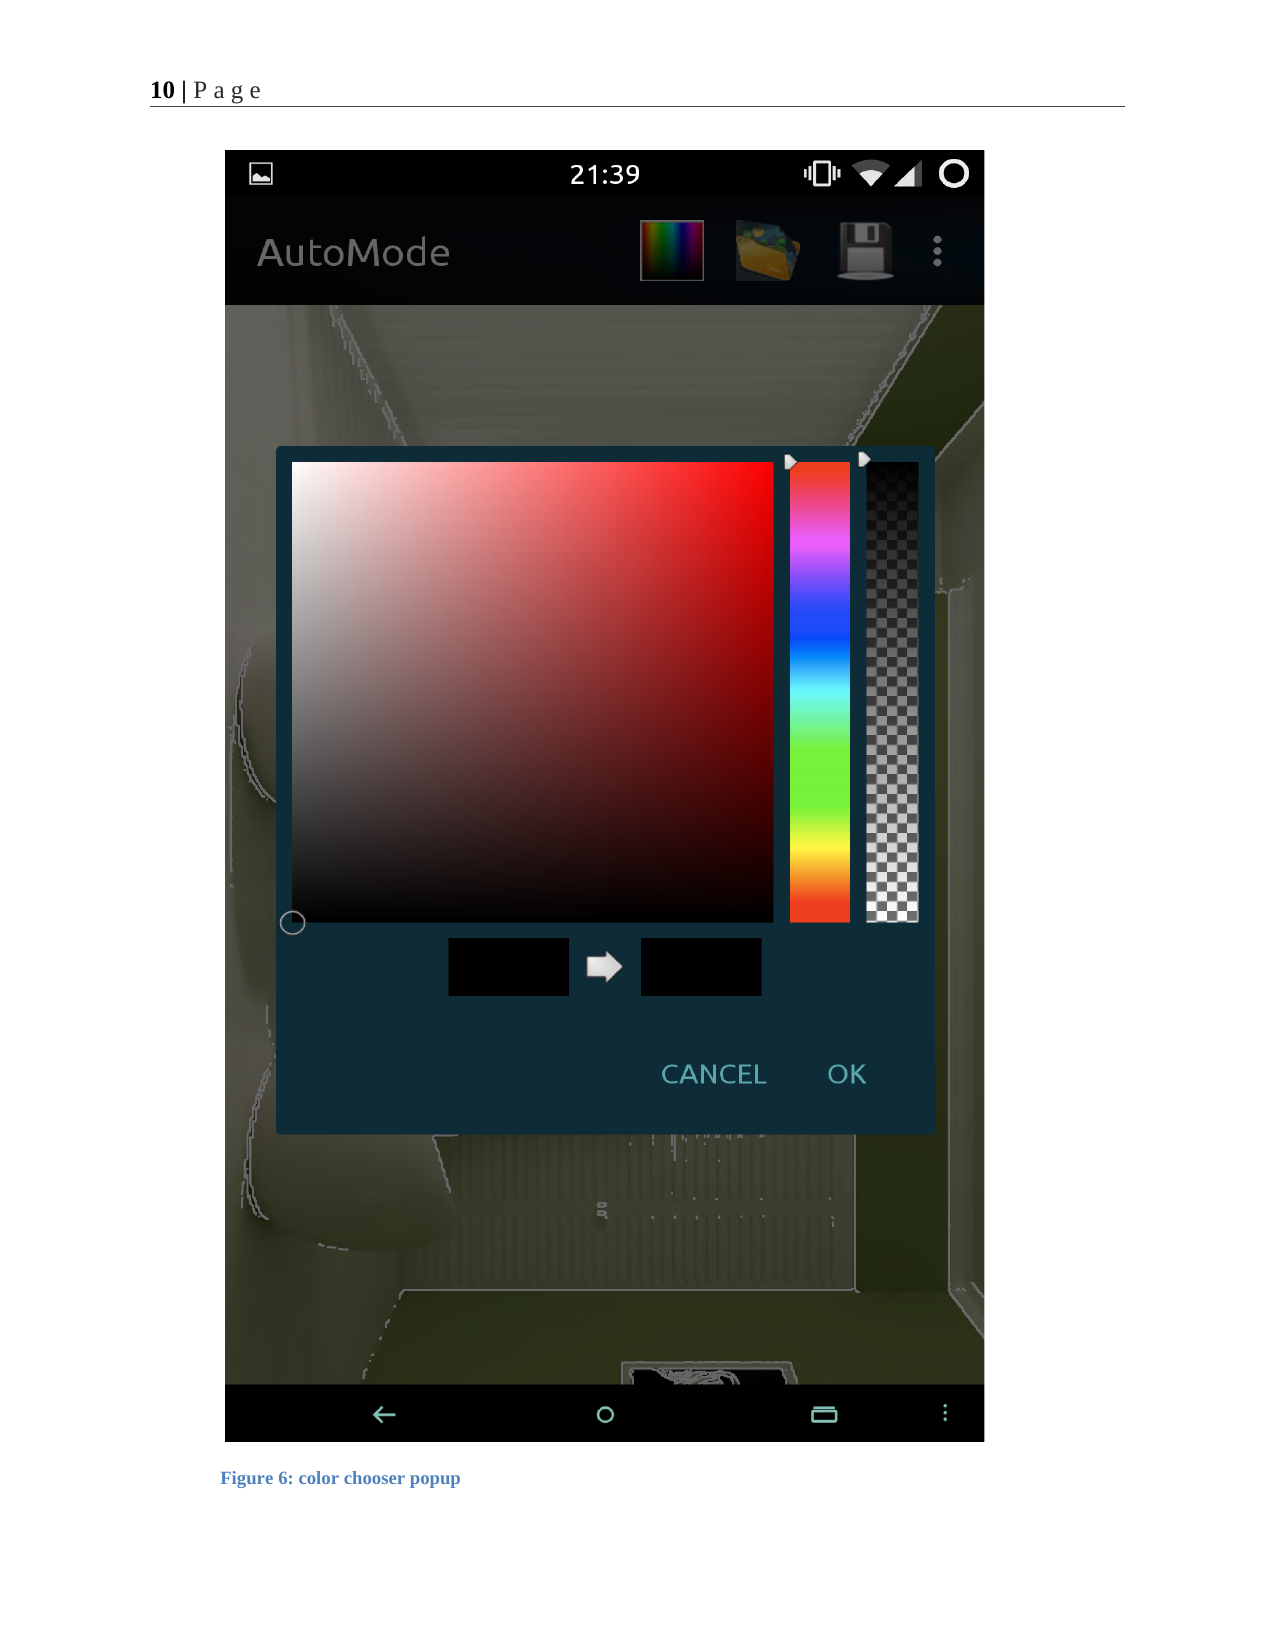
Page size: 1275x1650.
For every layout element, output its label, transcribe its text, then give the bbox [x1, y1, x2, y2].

picture [225, 150, 985, 1442]
text Figure 6: color chooser popup [150, 1467, 1125, 1489]
